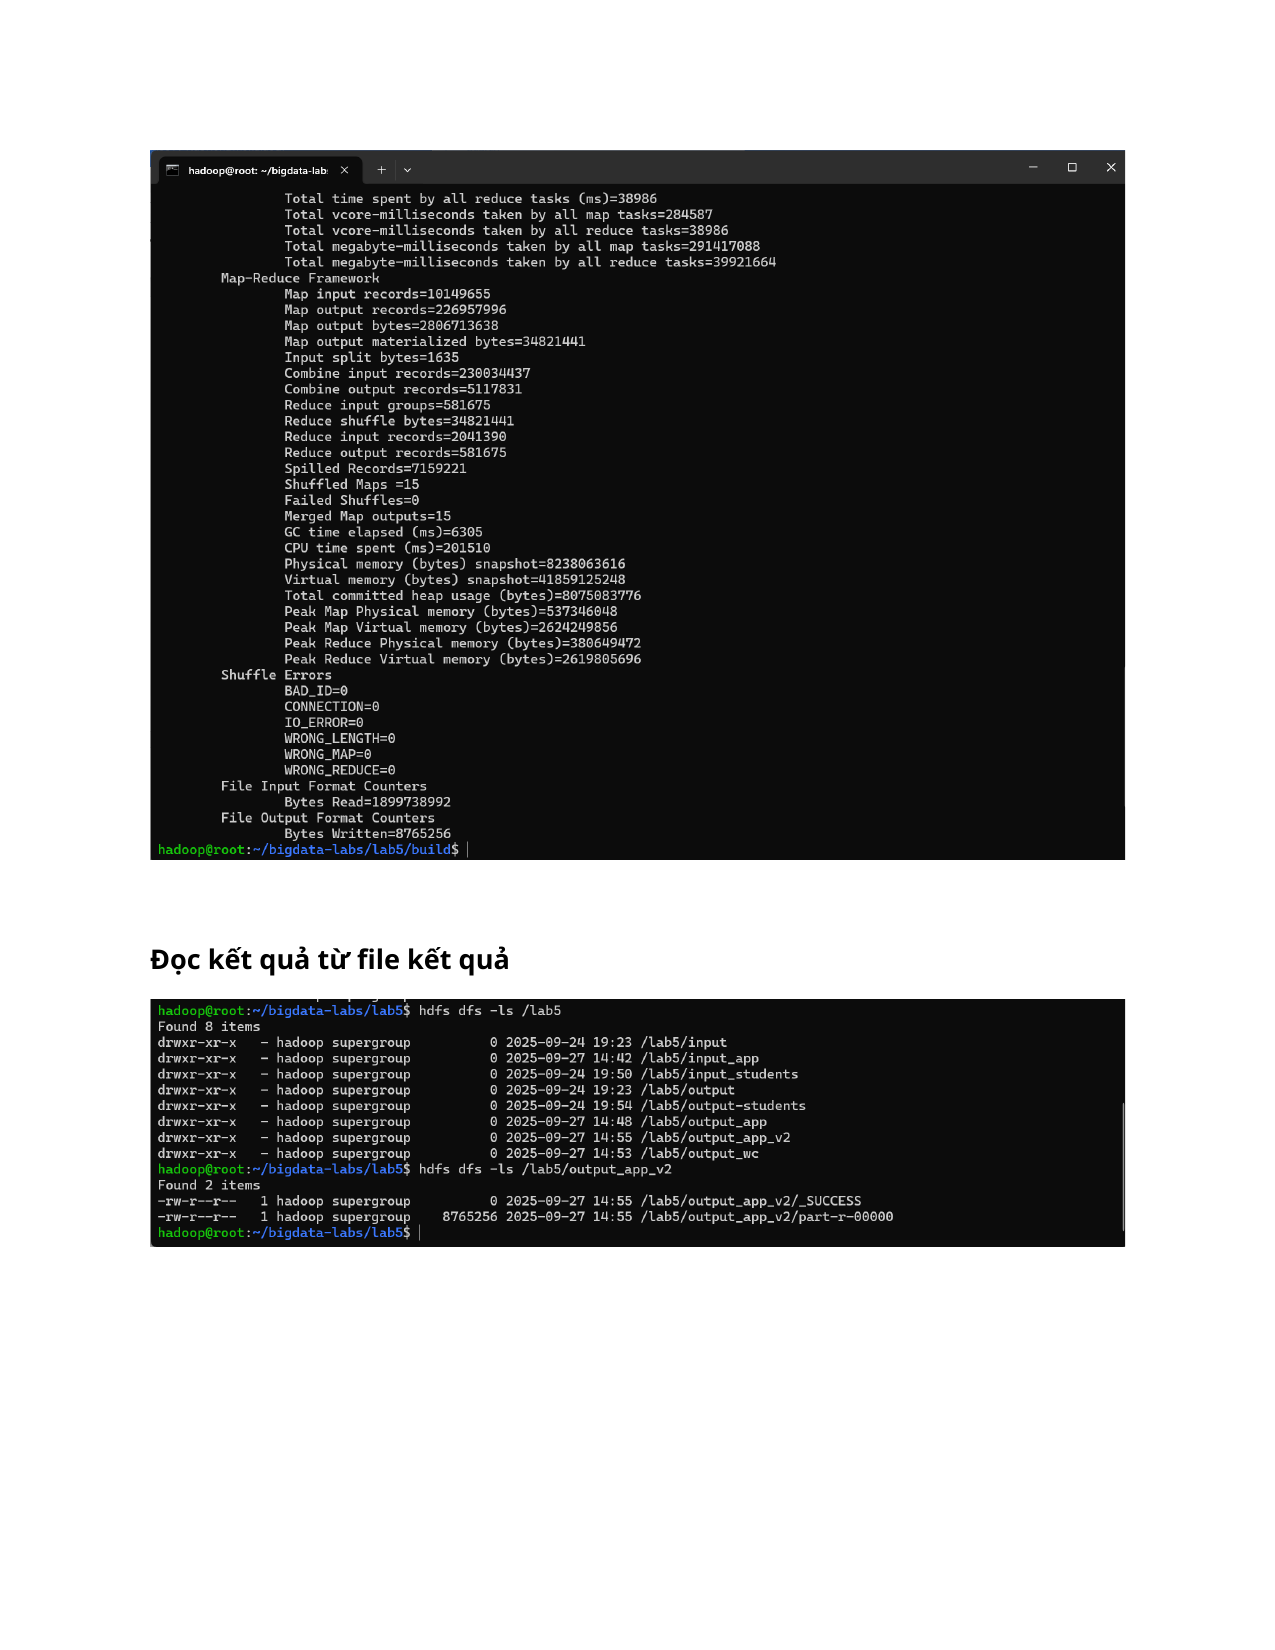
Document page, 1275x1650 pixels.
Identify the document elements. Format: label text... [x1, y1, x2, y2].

picture [150, 999, 1125, 1247]
picture [150, 150, 1125, 860]
text Đọc kết quả từ file kết quả [150, 940, 1125, 977]
